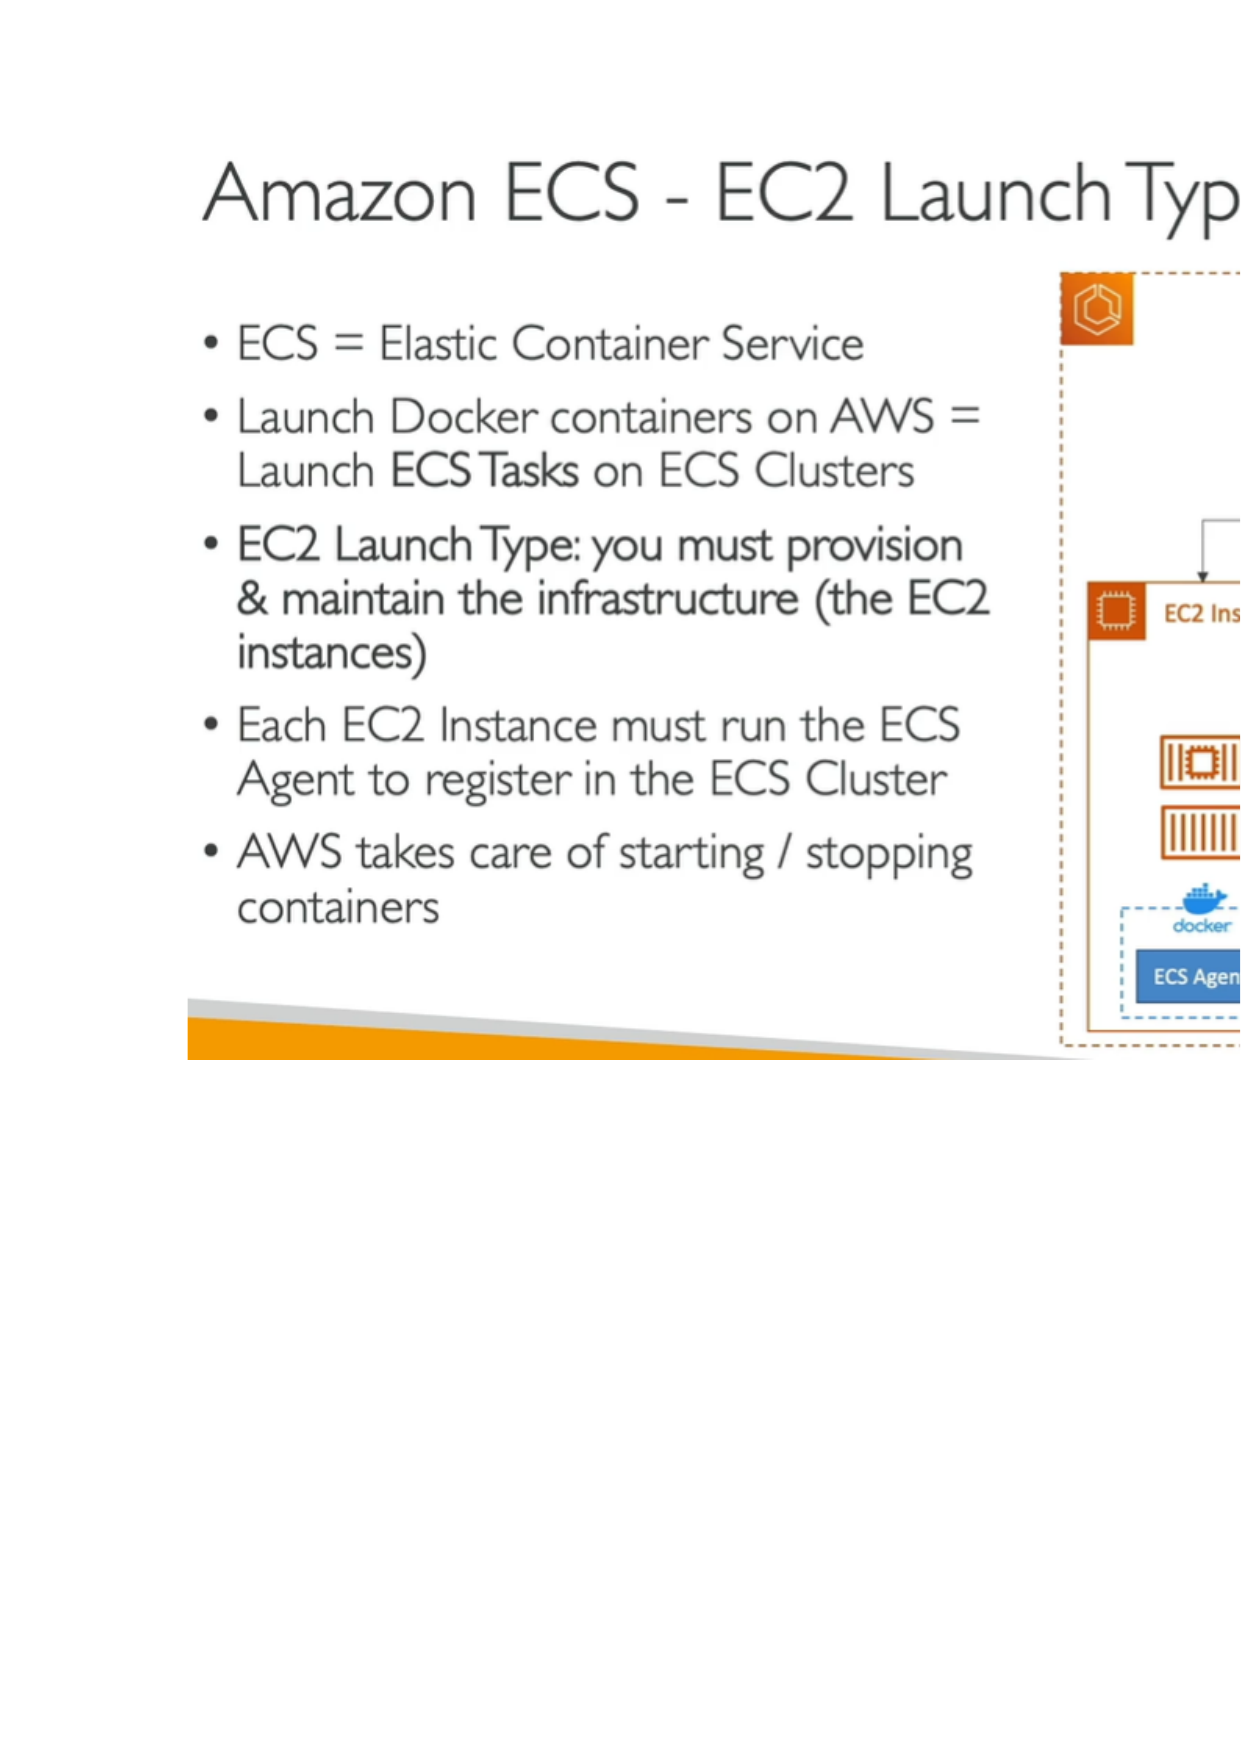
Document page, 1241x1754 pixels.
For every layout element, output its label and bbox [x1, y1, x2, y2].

picture [187, 150, 1241, 1060]
